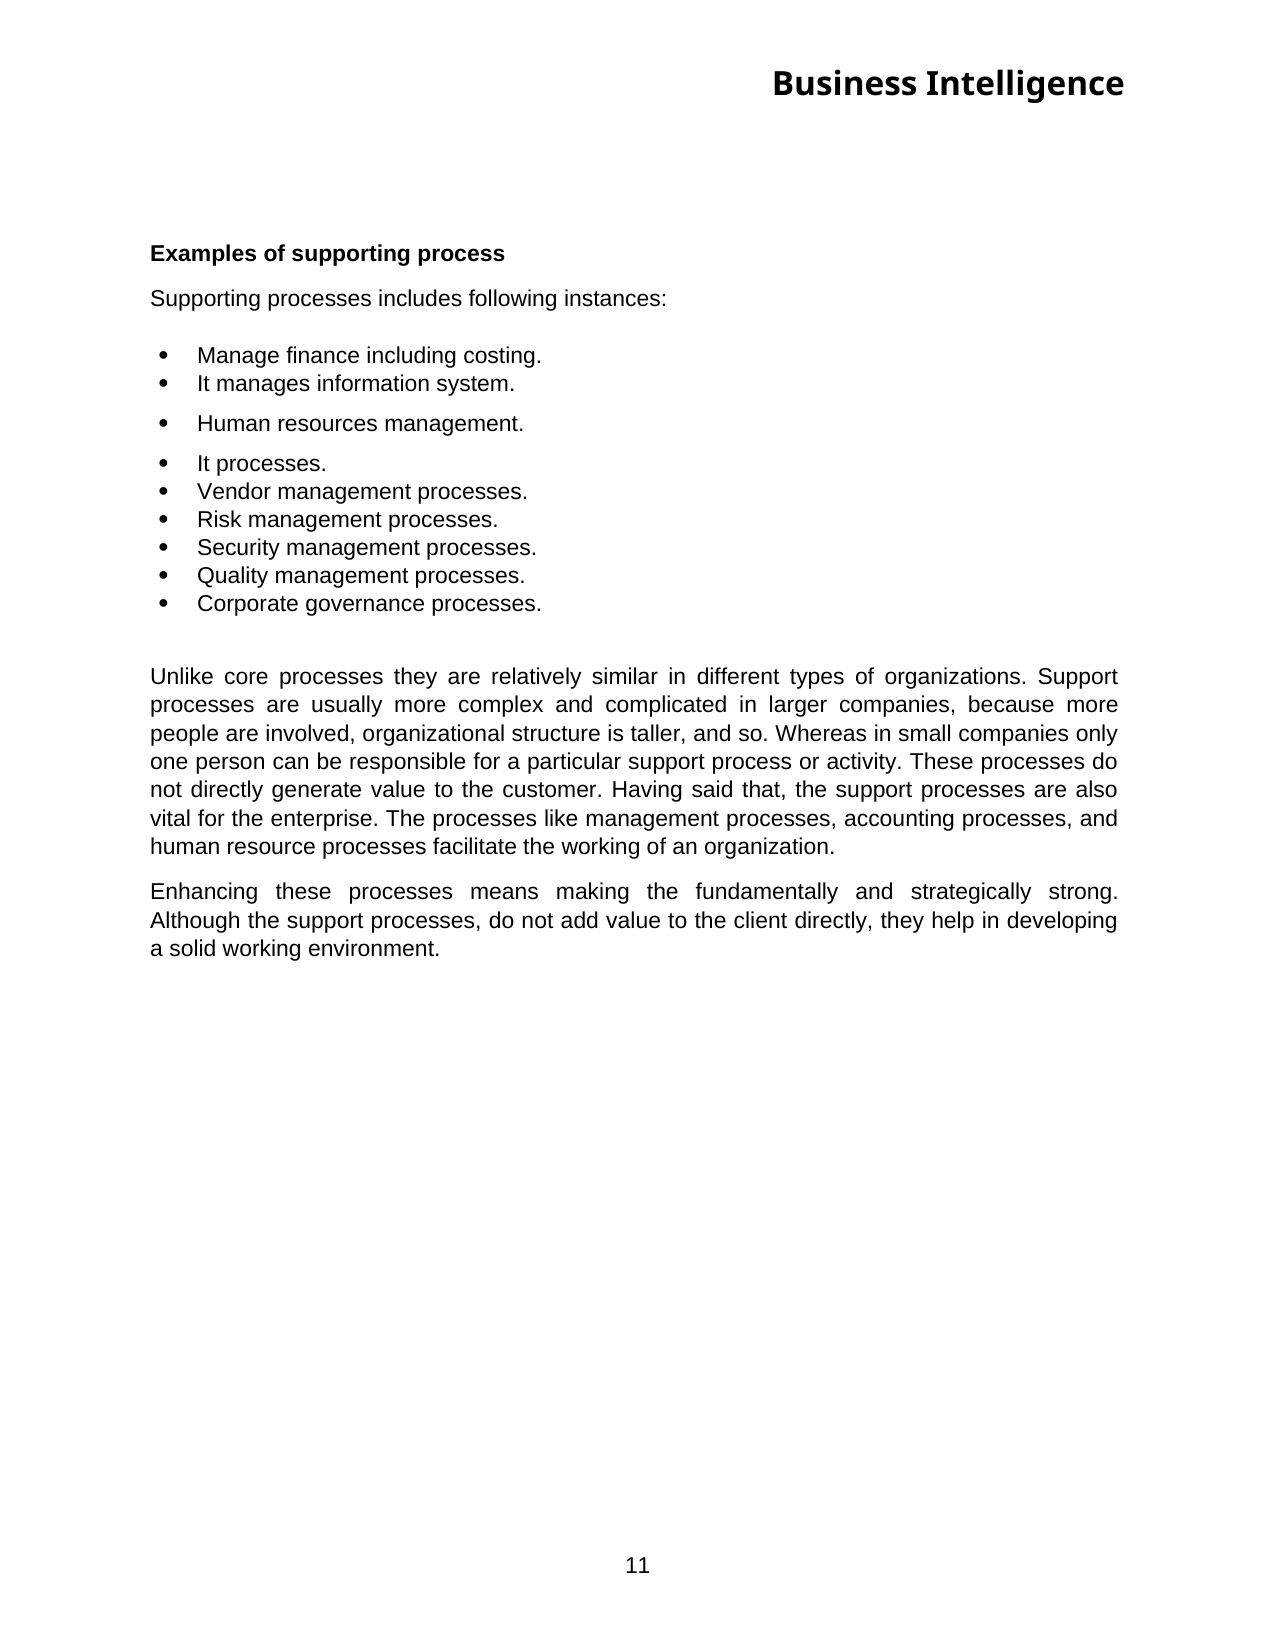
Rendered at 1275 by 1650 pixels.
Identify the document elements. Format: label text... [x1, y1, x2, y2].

list Vendor management processes. [159, 478, 1119, 504]
text Unlike core processes they are relatively similar in different types of organizations. Support processes are usually more complex and complicated in larger companies, because more people are involved, organizational structure is taller, and so. Whereas in small companies only one person can be responsible for a particular support process or activity. These processes do not directly generate value to the customer. Having said that, the support processes are also vital for the enterprise. The processes like management processes, accounting processes, and human resource processes facilitate the working of an organization. [150, 663, 1119, 859]
text Supporting processes includes following instances: [150, 285, 1119, 312]
list It manages information system. [159, 370, 1119, 397]
list Security management processes. [159, 534, 1119, 560]
text Enhancing these processes means making the fundamentally and strategically strong. Although the support processes, do not add value to the client directly, they help in developing a solid working environment. [150, 878, 1119, 962]
text Examples of supporting process [150, 240, 1119, 267]
list Human resources management. [159, 410, 1119, 437]
list Quality management processes. [159, 562, 1119, 588]
list Manage finance including costing. [159, 342, 1119, 369]
list Risk management processes. [159, 506, 1119, 532]
list Corporate governance processes. [159, 589, 1119, 616]
list It processes. [159, 450, 1119, 476]
